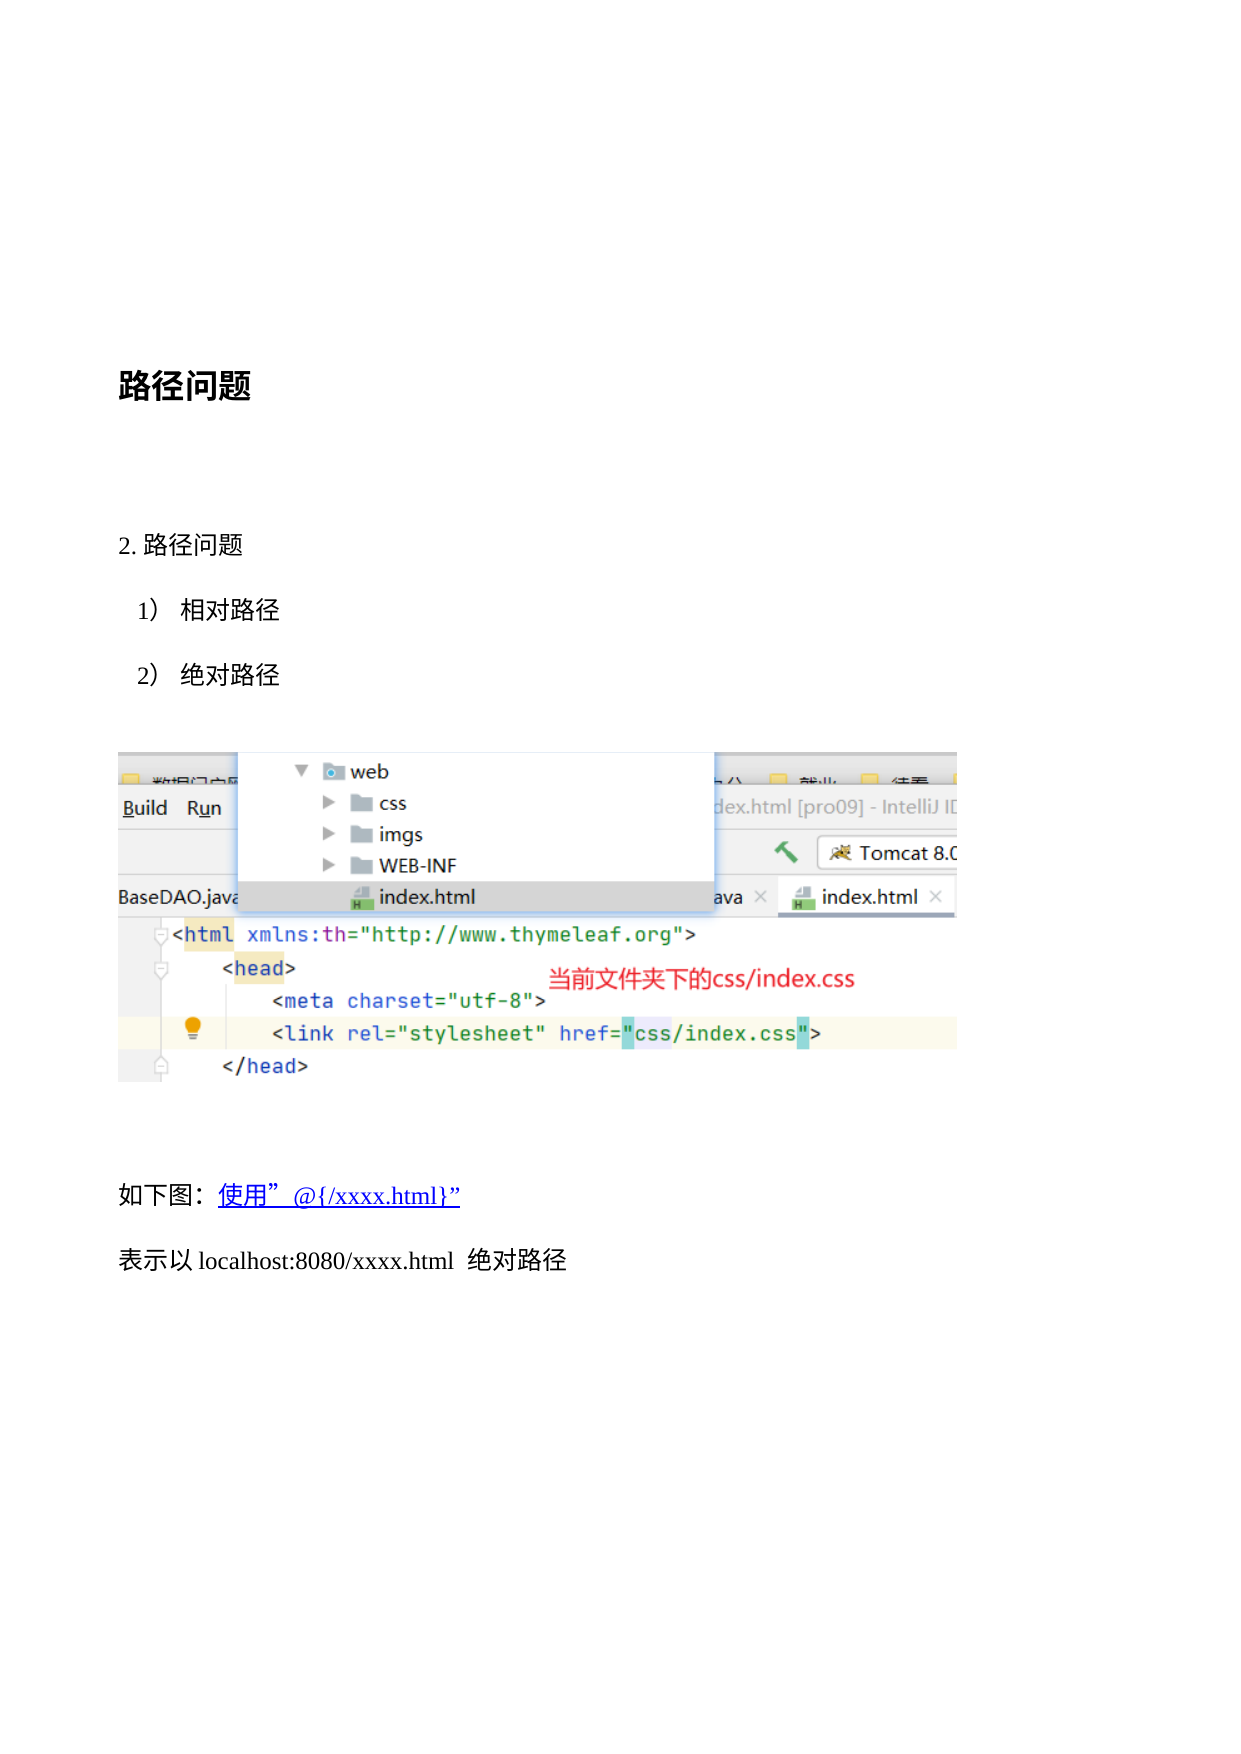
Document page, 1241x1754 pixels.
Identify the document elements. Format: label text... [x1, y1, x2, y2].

text 表示以localhost:8080/xxxx.html 绝对路径 [118, 1226, 1122, 1291]
text 1） 相对路径 [118, 576, 1122, 641]
text 2. 路径问题 [118, 511, 1122, 576]
text 2） 绝对路径 [118, 641, 1122, 706]
picture [118, 752, 957, 1082]
text 如下图：使用”@{/xxxx.html}” [118, 1161, 1122, 1226]
subtitle 路径问题 [118, 352, 1122, 417]
